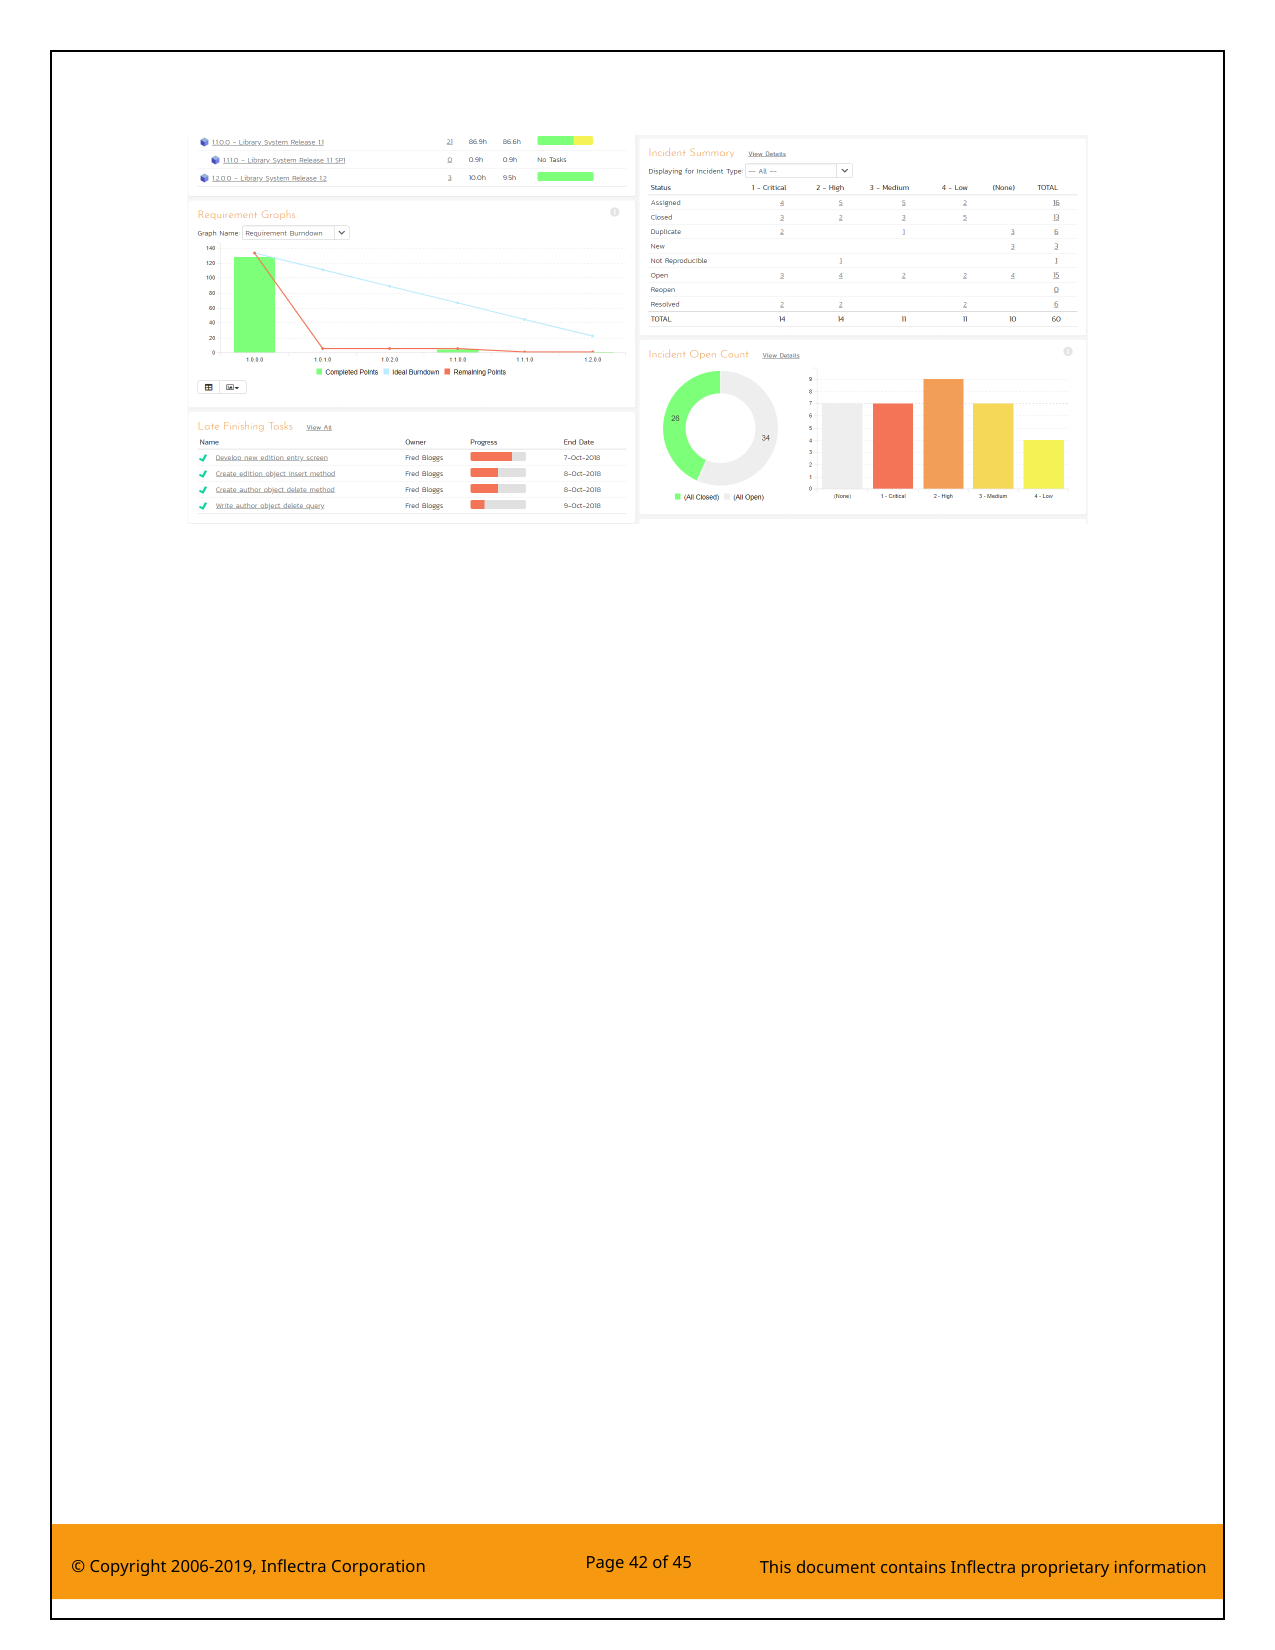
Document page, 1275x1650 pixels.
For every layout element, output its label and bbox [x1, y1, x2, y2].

picture [187, 135, 1088, 524]
